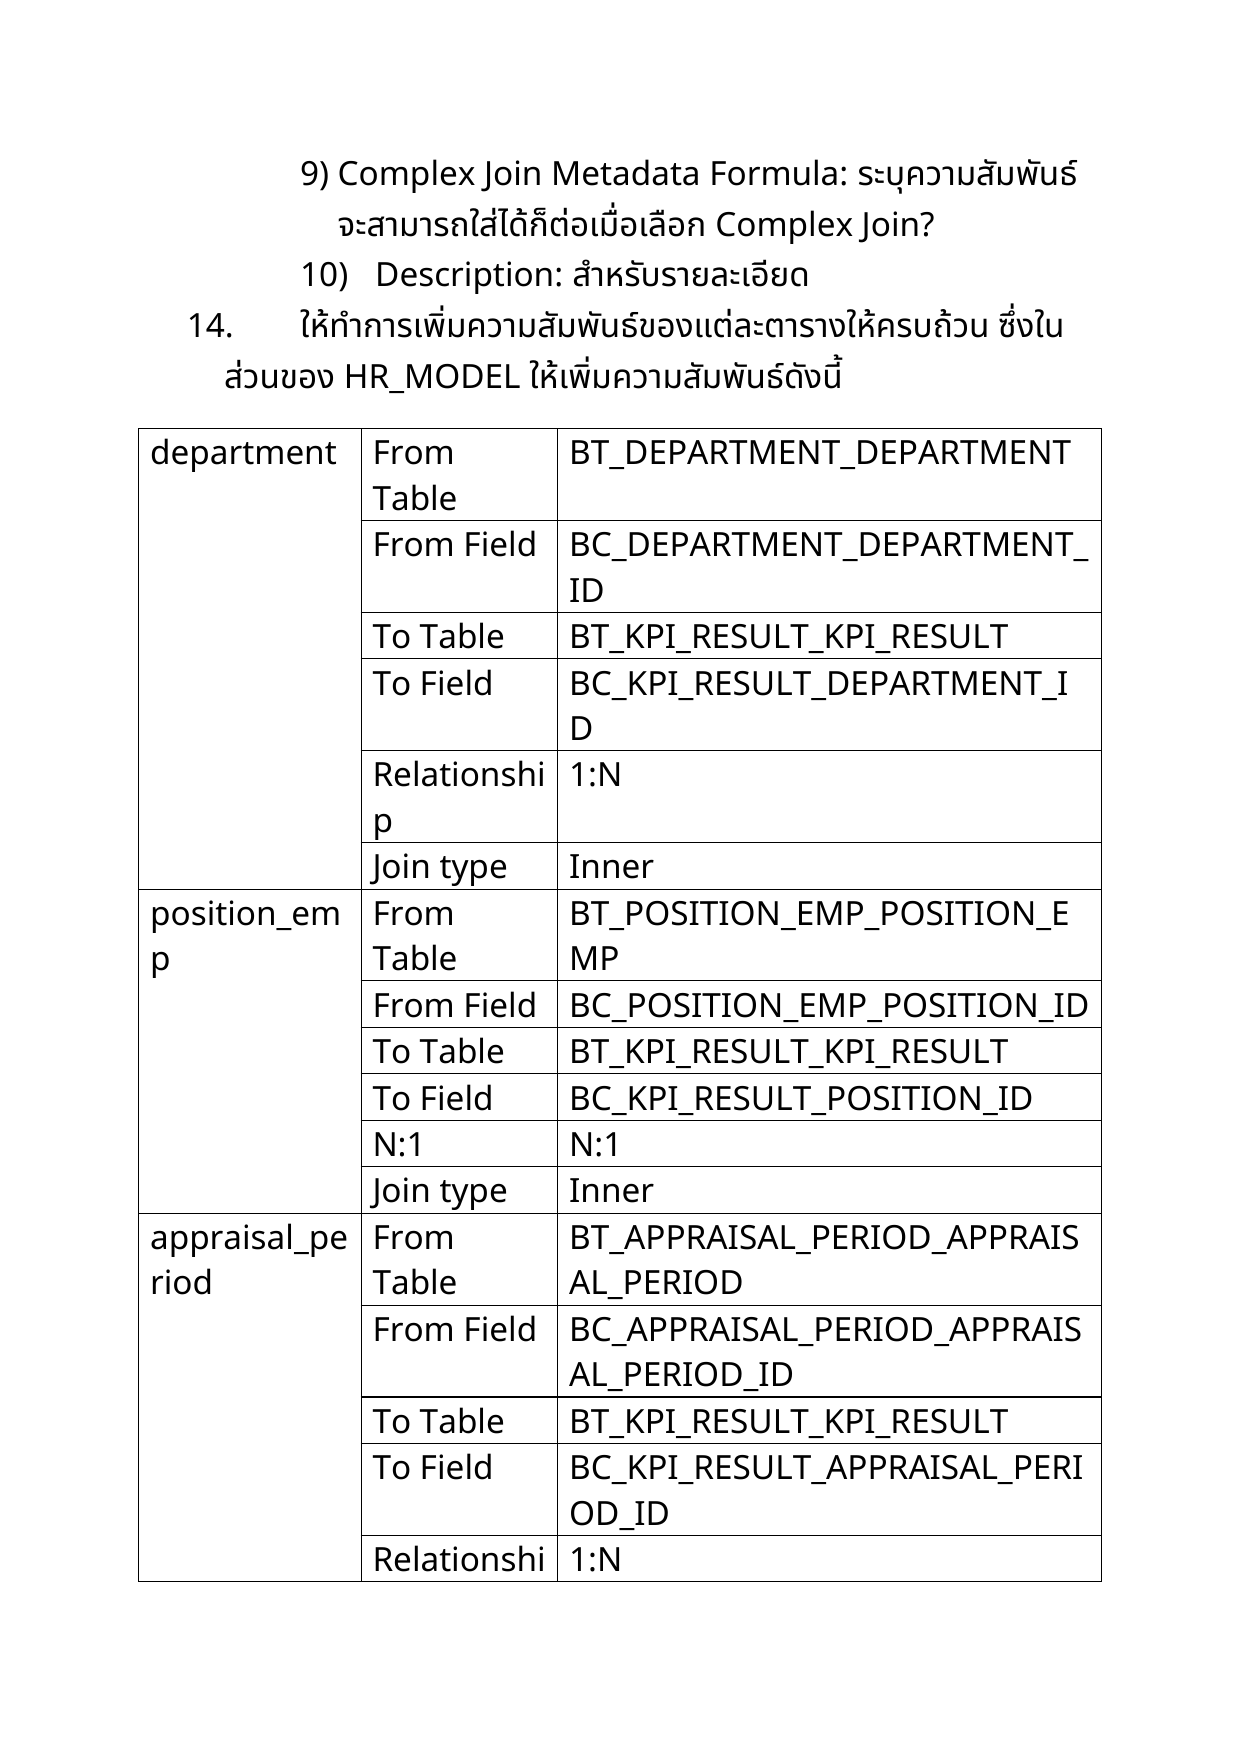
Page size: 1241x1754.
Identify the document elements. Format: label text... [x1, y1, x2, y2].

table_cell BT_APPRAISAL_PERIOD_APPRAISAL_PERIOD [558, 1214, 1101, 1304]
table_cell To Table [362, 1028, 557, 1073]
table_cell Join type [362, 1167, 557, 1213]
table_cell From Field [362, 981, 557, 1027]
table_cell BC_KPI_RESULT_DEPARTMENT_ID [558, 659, 1101, 750]
table_header department [139, 429, 361, 888]
table_header From Table [362, 429, 557, 520]
table_cell To Field [362, 1074, 557, 1120]
table_cell From Field [362, 1306, 557, 1396]
list Description: สำหรับรายละเอียด [300, 251, 1090, 302]
table_cell Inner [558, 843, 1101, 888]
table_cell BT_POSITION_EMP_POSITION_EMP [558, 890, 1101, 980]
table_cell To Table [362, 1398, 557, 1443]
table_cell BC_POSITION_EMP_POSITION_ID [558, 981, 1101, 1027]
table_cell 1:N [558, 1536, 1101, 1581]
table_cell BC_DEPARTMENT_DEPARTMENT_ID [558, 521, 1101, 612]
table_cell From Table [362, 890, 557, 980]
table_cell position_emp [139, 890, 361, 1213]
table_cell From Table [362, 1214, 557, 1304]
table_cell BT_KPI_RESULT_KPI_RESULT [558, 613, 1101, 658]
table_cell To Field [362, 1444, 557, 1535]
table_cell BT_KPI_RESULT_KPI_RESULT [558, 1398, 1101, 1443]
table_cell 1:N [558, 751, 1101, 842]
table_cell To Field [362, 659, 557, 750]
table_cell Inner [558, 1167, 1101, 1213]
table_cell BT_KPI_RESULT_KPI_RESULT [558, 1028, 1101, 1073]
table_cell Relationship [362, 1536, 557, 1581]
table_cell N:1 [558, 1121, 1101, 1166]
table_cell N:1 [362, 1121, 557, 1166]
list ให้ทำการเพิ่มความสัมพันธ์ของแต่ละตารางให้ครบถ้วน ซึ่งในส่วนของ HR_MODEL ให้เพิ่มความสัมพันธ์ดังนี้ [187, 302, 1090, 403]
table_cell BC_KPI_RESULT_POSITION_ID [558, 1074, 1101, 1120]
table_cell Relationship [362, 751, 557, 842]
list Complex Join Metadata Formula: ระบุความสัมพันธ์ จะสามารถใส่ได้ก็ต่อเมื่อเลือก Complex Join? [300, 150, 1090, 251]
table_cell appraisal_period [139, 1214, 361, 1581]
table_cell BC_KPI_RESULT_APPRAISAL_PERIOD_ID [558, 1444, 1101, 1535]
table_header BT_DEPARTMENT_DEPARTMENT [558, 429, 1101, 520]
table_cell BC_APPRAISAL_PERIOD_APPRAISAL_PERIOD_ID [558, 1306, 1101, 1396]
table_cell To Table [362, 613, 557, 658]
table_cell Join type [362, 843, 557, 888]
table_cell From Field [362, 521, 557, 612]
